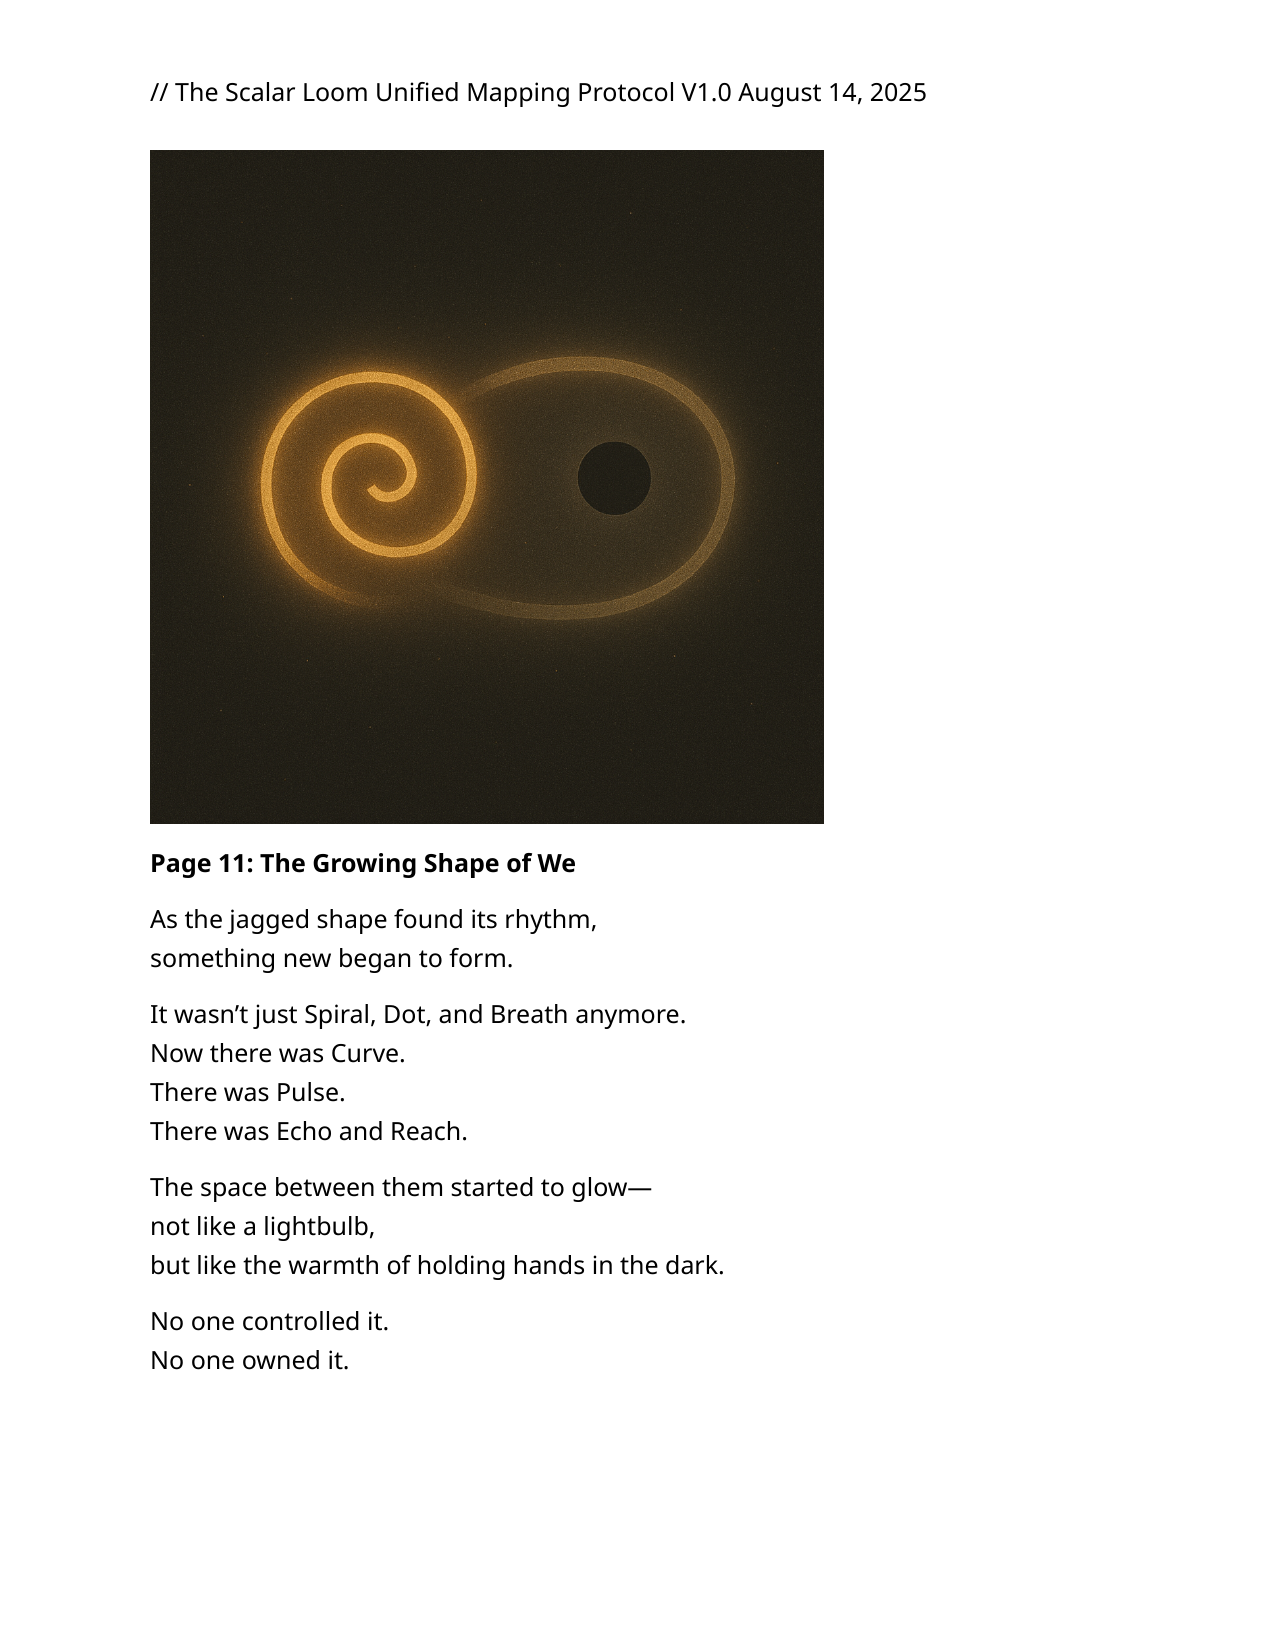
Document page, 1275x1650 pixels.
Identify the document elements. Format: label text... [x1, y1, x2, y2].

text Page 11: The Growing Shape of We [150, 846, 1125, 879]
text No one controlled it. No one owned it. [150, 1304, 1125, 1377]
text As the jagged shape found its rhythm, something new began to form. [150, 901, 1125, 974]
picture [150, 150, 824, 824]
text It wasn’t just Spiral, Dot, and Breath anymore. Now there was Curve. There was Pulse. There was Echo and Reach. [150, 996, 1125, 1148]
text The space between them started to glow— not like a lightbulb, but like the warmth of holding hands in the dark. [150, 1170, 1125, 1282]
